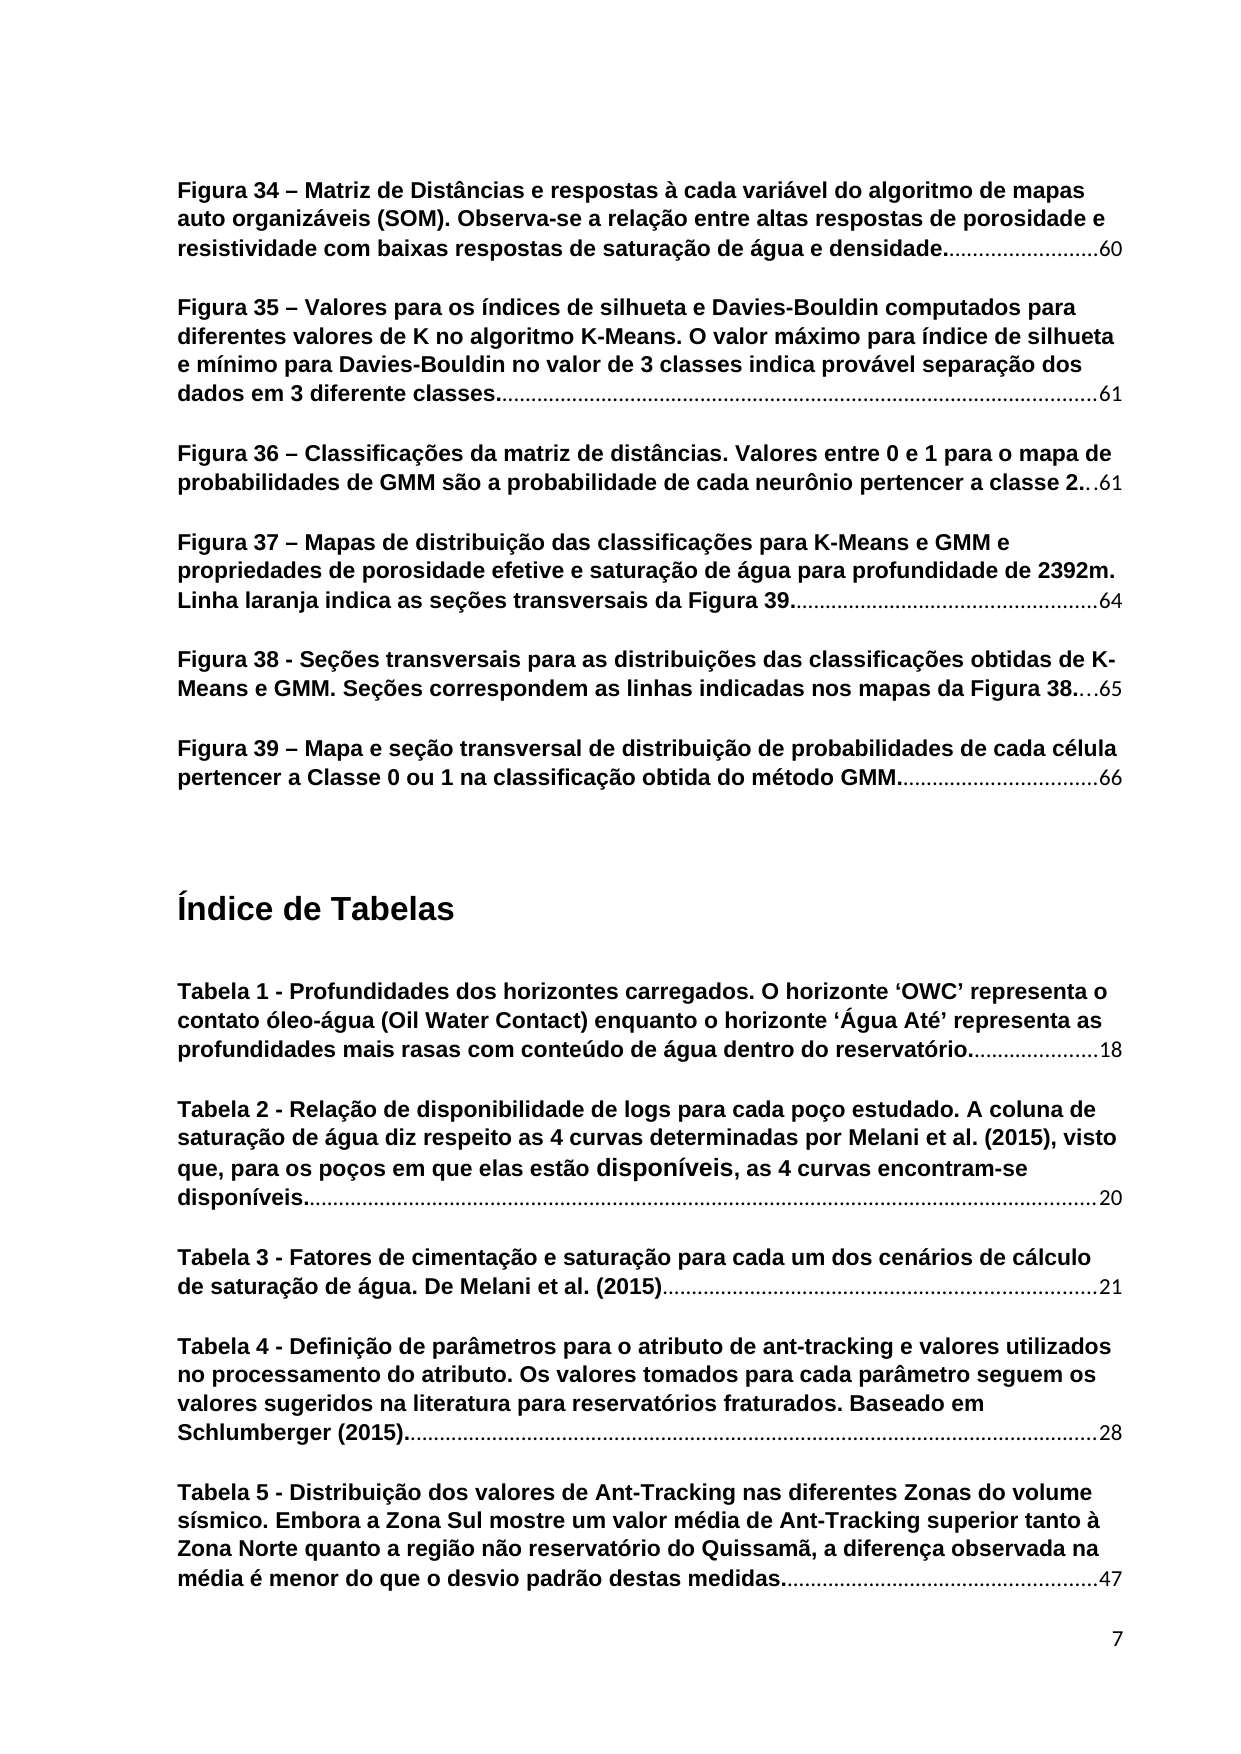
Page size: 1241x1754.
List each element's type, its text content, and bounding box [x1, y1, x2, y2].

text Tabela 2 - Relação de disponibilidade de logs para cada poço estudado. A coluna de saturação de água diz respeito as 4 curvas determinadas por Melani et al. (2015), visto que, para os poços em que elas estão disponíveis, as 4 curvas encontram-se disponíveis. 20 [177, 1096, 1123, 1242]
text Tabela 5 - Distribuição dos valores de Ant-Tracking nas diferentes Zonas do volume sísmico. Embora a Zona Sul mostre um valor média de Ant-Tracking superior tanto à Zona Norte quanto a região não reservatório do Quissamã, a diferença observada na média é menor do que o desvio padrão destas medidas. 47 [177, 1478, 1123, 1592]
text Índice de Tabelas [177, 889, 1123, 927]
text Figura 39 – Mapa e seção transversal de distribuição de probabilidades de cada célula pertencer a Classe 0 ou 1 na classificação obtida do método GMM. 66 [177, 735, 1123, 791]
text Tabela 3 - Fatores de cimentação e saturação para cada um dos cenários de cálculo de saturação de água. De Melani et al. (2015) 21 [177, 1244, 1123, 1331]
text Figura 35 – Valores para os índices de silhueta e Davies-Bouldin computados para diferentes valores de K no algoritmo K-Means. O valor máximo para índice de silhueta e mínimo para Davies-Bouldin no valor de 3 classes indica provável separação dos dados em 3 diferente classes. 61 [177, 294, 1123, 438]
text Figura 38 - Seções transversais para as distribuições das classificações obtidas de K-Means e GMM. Seções correspondem as linhas indicadas nos mapas da Figura 38. 65 [177, 646, 1123, 733]
text Figura 37 – Mapas de distribuição das classificações para K-Means e GMM e propriedades de porosidade efetive e saturação de água para profundidade de 2392m. Linha laranja indica as seções transversais da Figura 39. 64 [177, 529, 1123, 644]
text Tabela 1 - Profundidades dos horizontes carregados. O horizonte ‘OWC’ representa o contato óleo-água (Oil Water Contact) enquanto o horizonte ‘Água Até’ representa as profundidades mais rasas com conteúdo de água dentro do reservatório. 18 [177, 978, 1123, 1093]
text Tabela 4 - Definição de parâmetros para o atributo de ant-tracking e valores utilizados no processamento do atributo. Os valores tomados para cada parâmetro seguem os valores sugeridos na literatura para reservatórios fraturados. Baseado em Schlumberger (2015). 28 [177, 1333, 1123, 1476]
text Figura 34 – Matriz de Distâncias e respostas à cada variável do algoritmo de mapas auto organizáveis (SOM). Observa-se a relação entre altas respostas de porosidade e resistividade com baixas respostas de saturação de água e densidade. 60 [177, 177, 1123, 292]
text Figura 36 – Classificações da matriz de distâncias. Valores entre 0 e 1 para o mapa de probabilidades de GMM são a probabilidade de cada neurônio pertencer a classe 2. 61 [177, 440, 1123, 527]
